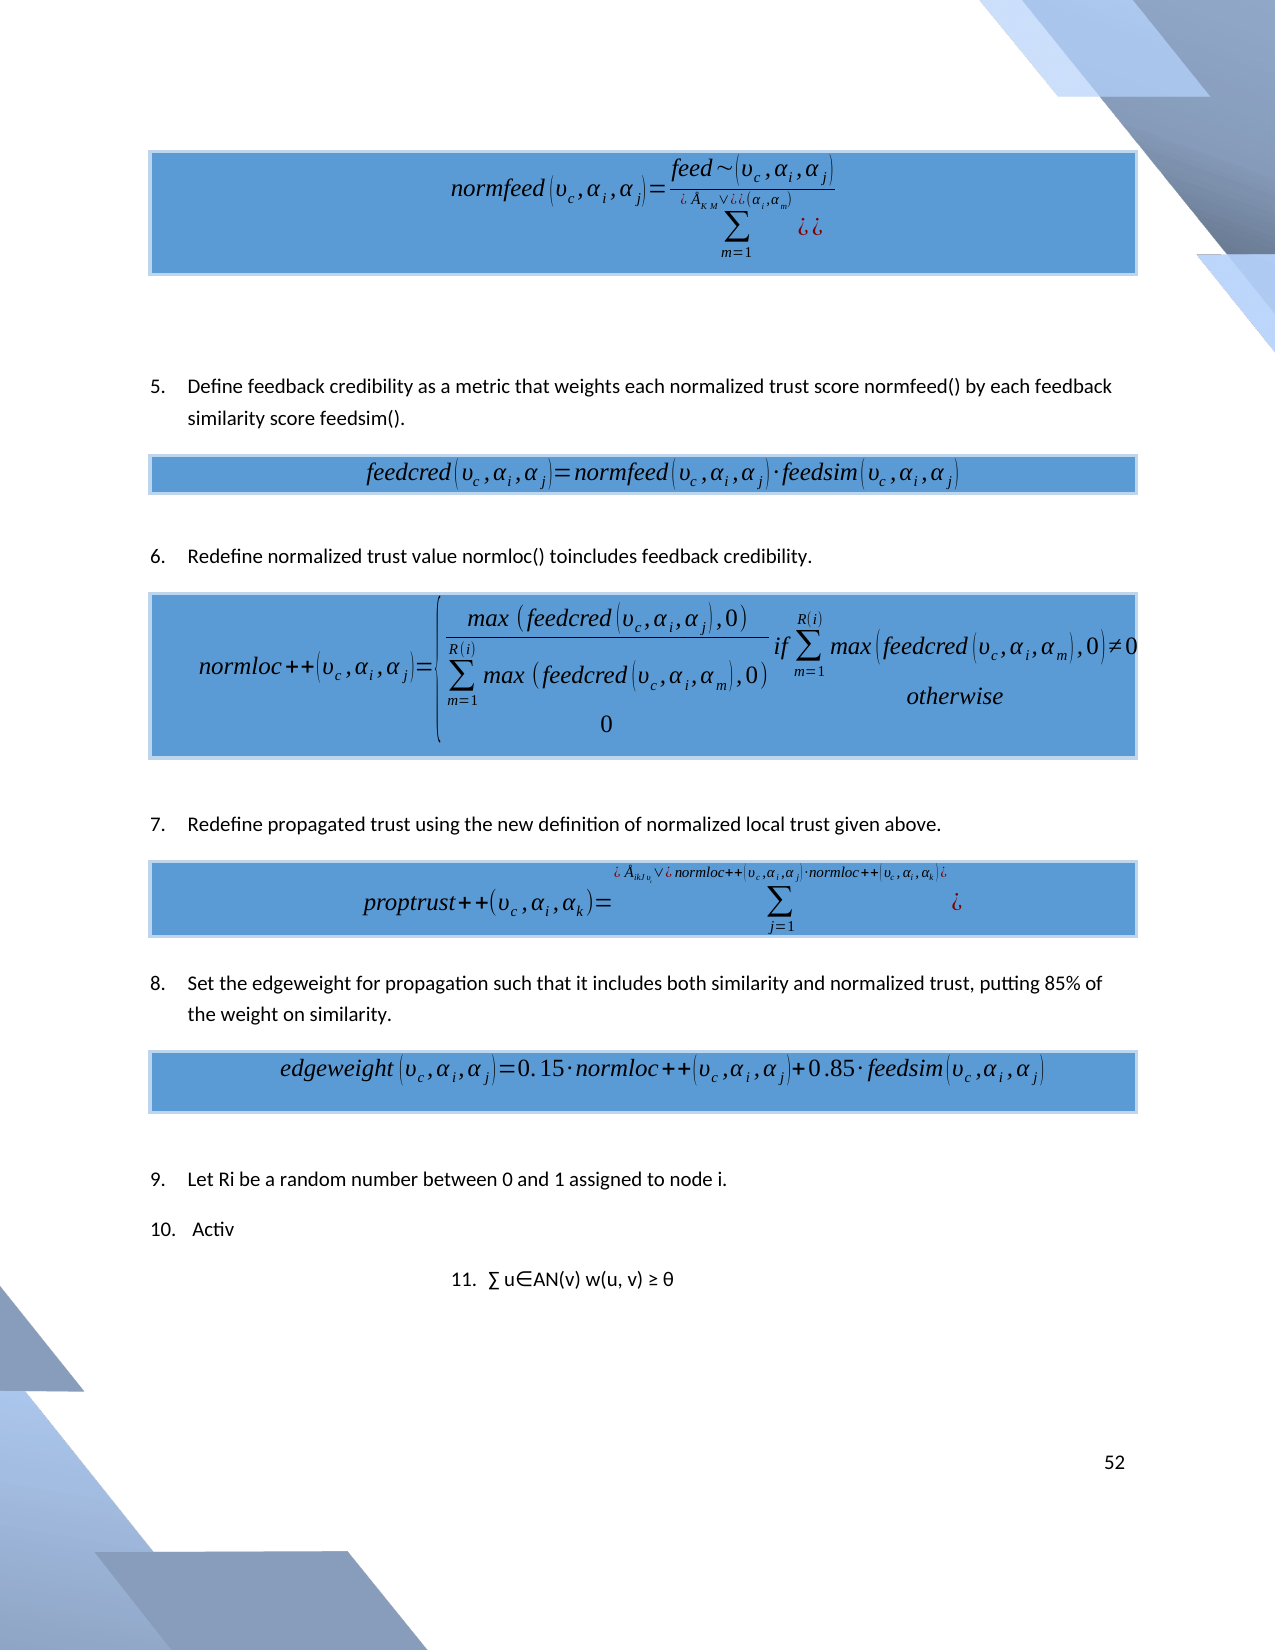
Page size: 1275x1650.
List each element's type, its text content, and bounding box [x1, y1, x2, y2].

table_header [152, 1053, 1135, 1111]
table_header [152, 457, 1135, 492]
table_header [152, 153, 1135, 273]
list Activ [150, 1216, 1125, 1242]
list ∑ u∈AN(v) w(u, v) ≥ θ [150, 1266, 1125, 1292]
list Redefine normalized trust value normloc() toincludes feedback credibility. [150, 543, 1125, 568]
list Set the edgeweight for propagation such that it includes both similarity and normalized trust, putting 85% of the weight on similarity. [150, 970, 1125, 1027]
list Redefine propagated trust using the new definition of normalized local trust given above. [150, 812, 1125, 837]
table_header [152, 863, 1135, 935]
list Let Ri be a random number between 0 and 1 assigned to node i. [150, 1166, 1125, 1192]
list Define feedback credibility as a metric that weights each normalized trust score normfeed() by each feedback similarity score feedsim(). [150, 373, 1125, 431]
table_header [152, 595, 1135, 756]
